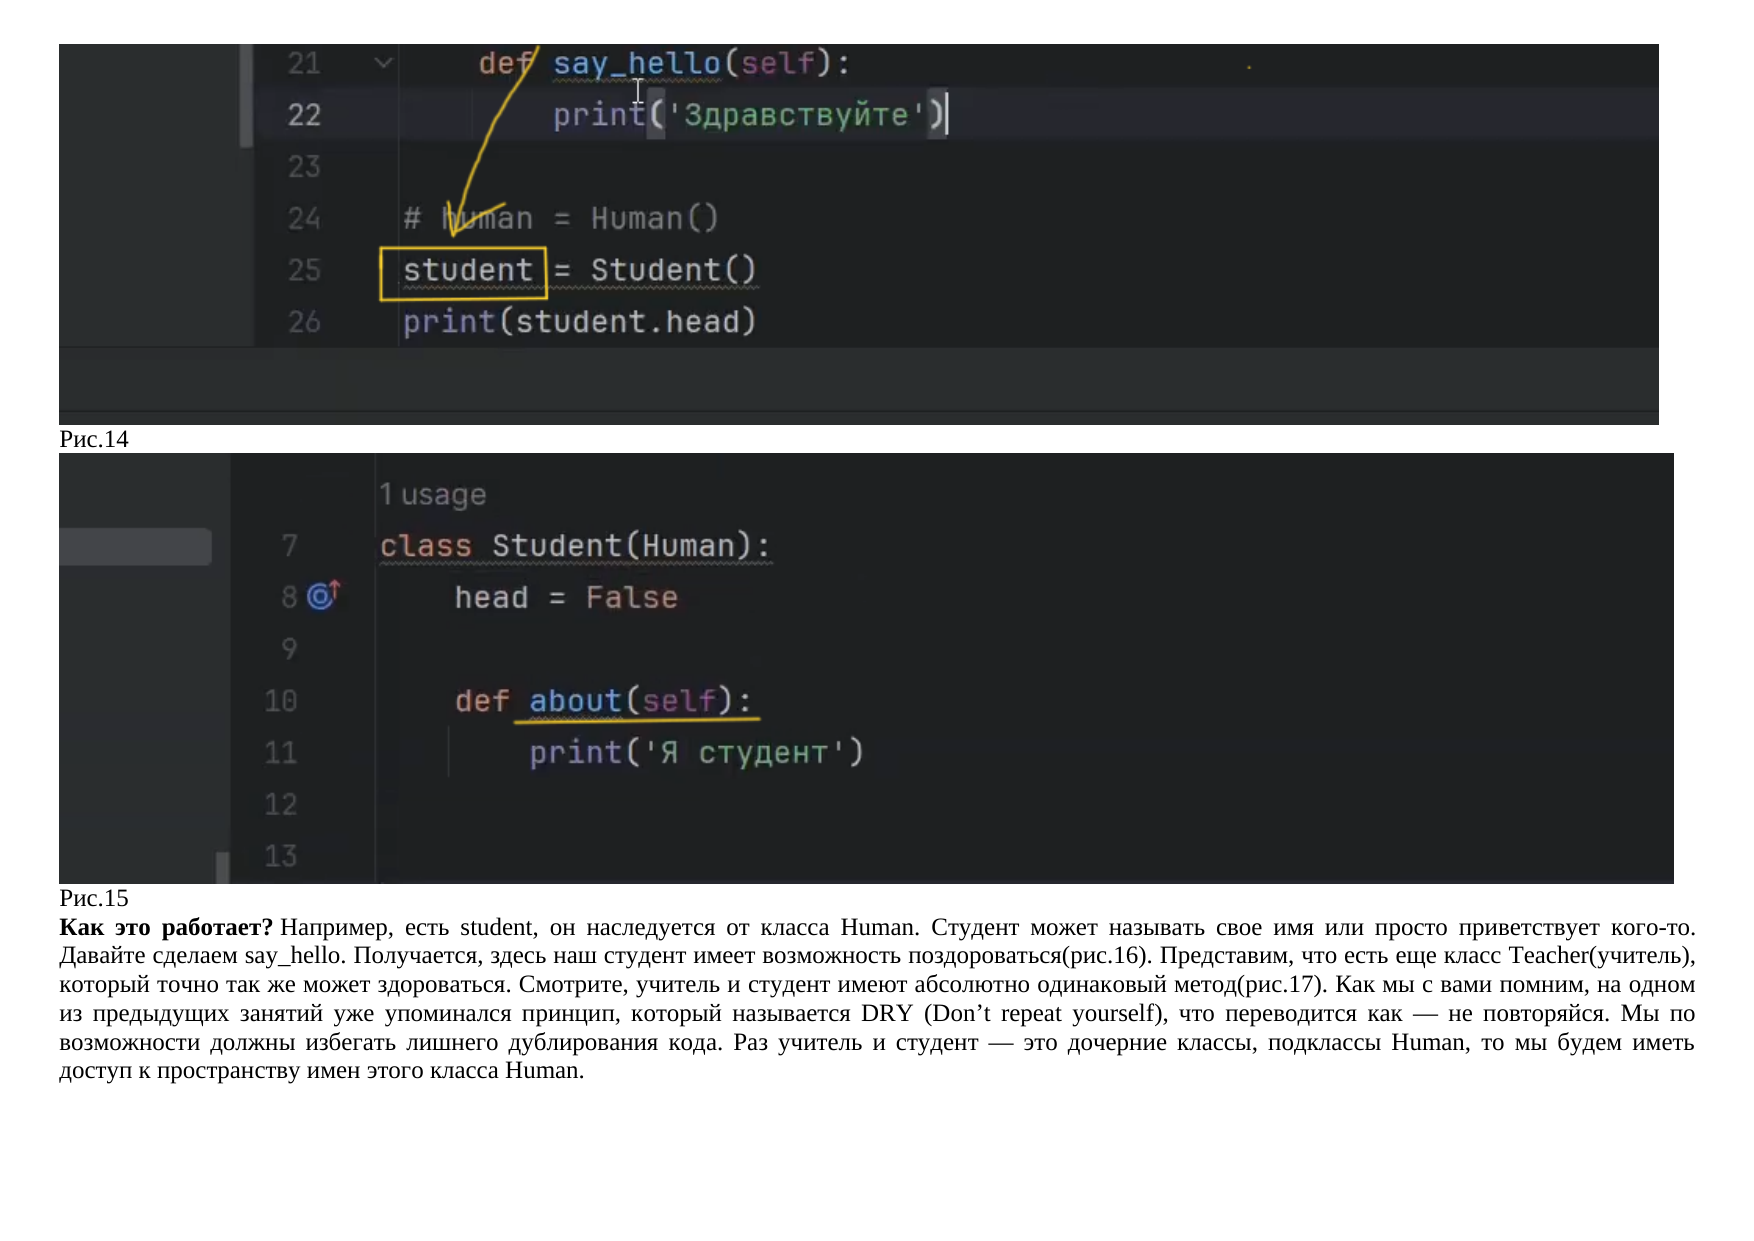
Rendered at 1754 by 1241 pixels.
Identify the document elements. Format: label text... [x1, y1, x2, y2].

text Как это работает? Например, есть student, он наследуется от класса Human. Студент может называть свое имя или просто приветствует кого-то. Давайте сделаем say_hello. Получается, здесь наш студент имеет возможность поздороваться(рис.16). Представим, что есть еще класс Teacher(учитель), который точно так же может здороваться. Смотрите, учитель и студент имеют абсолютно одинаковый метод(рис.17). Как мы с вами помним, на одном из предыдущих занятий уже упоминался принцип, который называется DRY (Don’t repeat yourself), что переводится как — не повторяйся. Мы по возможности должны избегать лишнего дублирования кода. Раз учитель и студент — это дочерние классы, подклассы Human, то мы будем иметь доступ к пространству имен этого класса Human. [59, 912, 1698, 1084]
picture [59, 44, 1659, 425]
text Рис.14 [59, 424, 1698, 453]
picture [59, 453, 1674, 884]
text Рис.15 [59, 883, 1698, 912]
